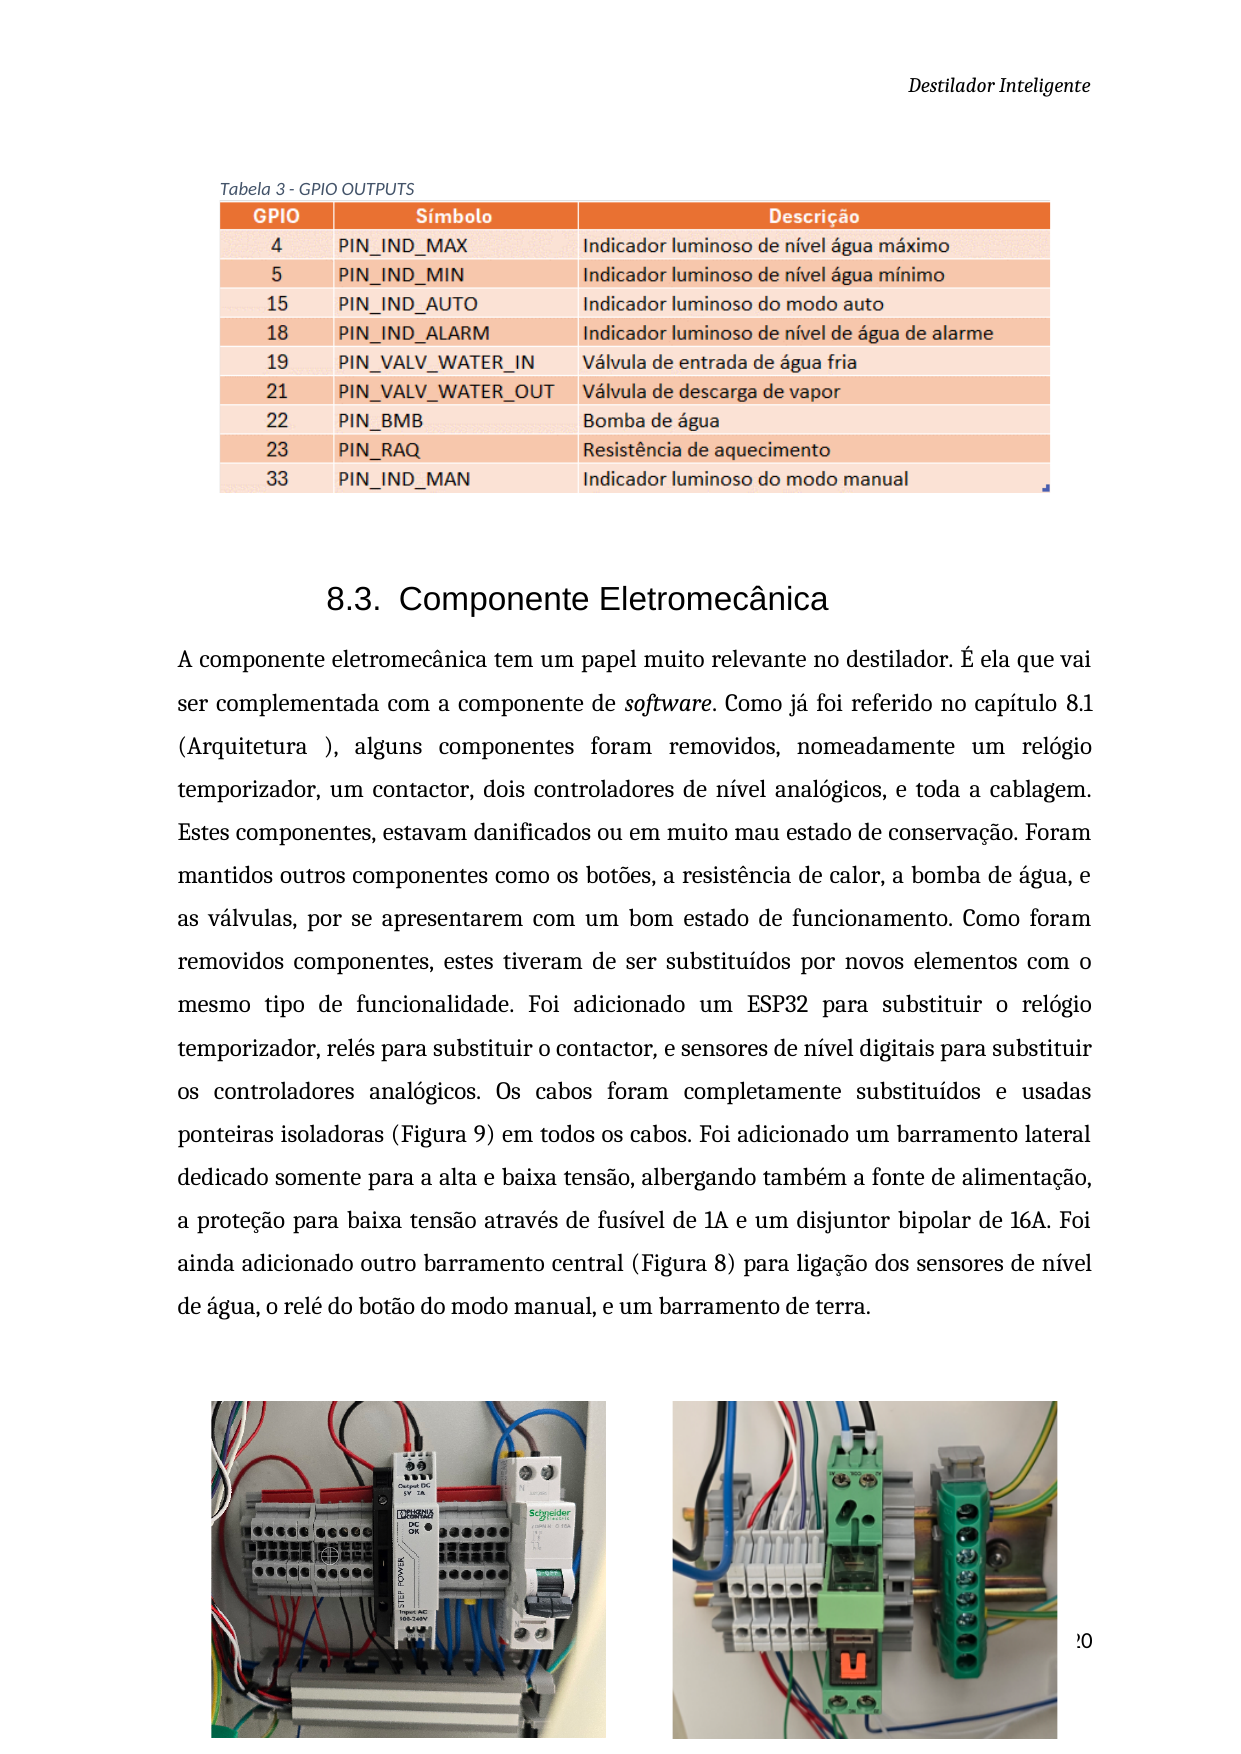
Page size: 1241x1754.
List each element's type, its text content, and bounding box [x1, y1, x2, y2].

picture [219, 200, 1051, 493]
picture [672, 1401, 1058, 1739]
text A componente eletromecânica tem um papel muito relevante no destilador. É ela que vai ser complementada com a componente de software. Como já foi referido no capítulo 8.1 (Arquitetura ), alguns componentes foram removidos, nomeadamente um relógio temporizador, um contactor, dois controladores de nível analógicos, e toda a cablagem. Estes componentes, estavam danificados ou em muito mau estado de conservação. Foram mantidos outros componentes como os botões, a resistência de calor, a bomba de água, e as válvulas, por se apresentarem com um bom estado de funcionamento. Como foram removidos componentes, estes tiveram de ser substituídos por novos elementos com o mesmo tipo de funcionalidade. Foi adicionado um ESP32 para substituir o relógio temporizador, relés para substituir o contactor, e sensores de nível digitais para substituir os controladores analógicos. Os cabos foram completamente substituídos e usadas ponteiras isoladoras (Figura 9) em todos os cabos. Foi adicionado um barramento lateral dedicado somente para a alta e baixa tensão, albergando também a fonte de alimentação, a proteção para baixa tensão através de fusível de 1A e um disjuntor bipolar de 16A. Foi ainda adicionado outro barramento central (Figura 7) para ligação dos sensores de nível de água, o relé do botão do modo manual, e um barramento de terra. [177, 645, 1092, 1321]
subtitle Componente Eletromecânica [326, 579, 1092, 618]
text Tabela 3 - GPIO OUTPUTS [177, 177, 1092, 200]
picture [211, 1401, 606, 1738]
